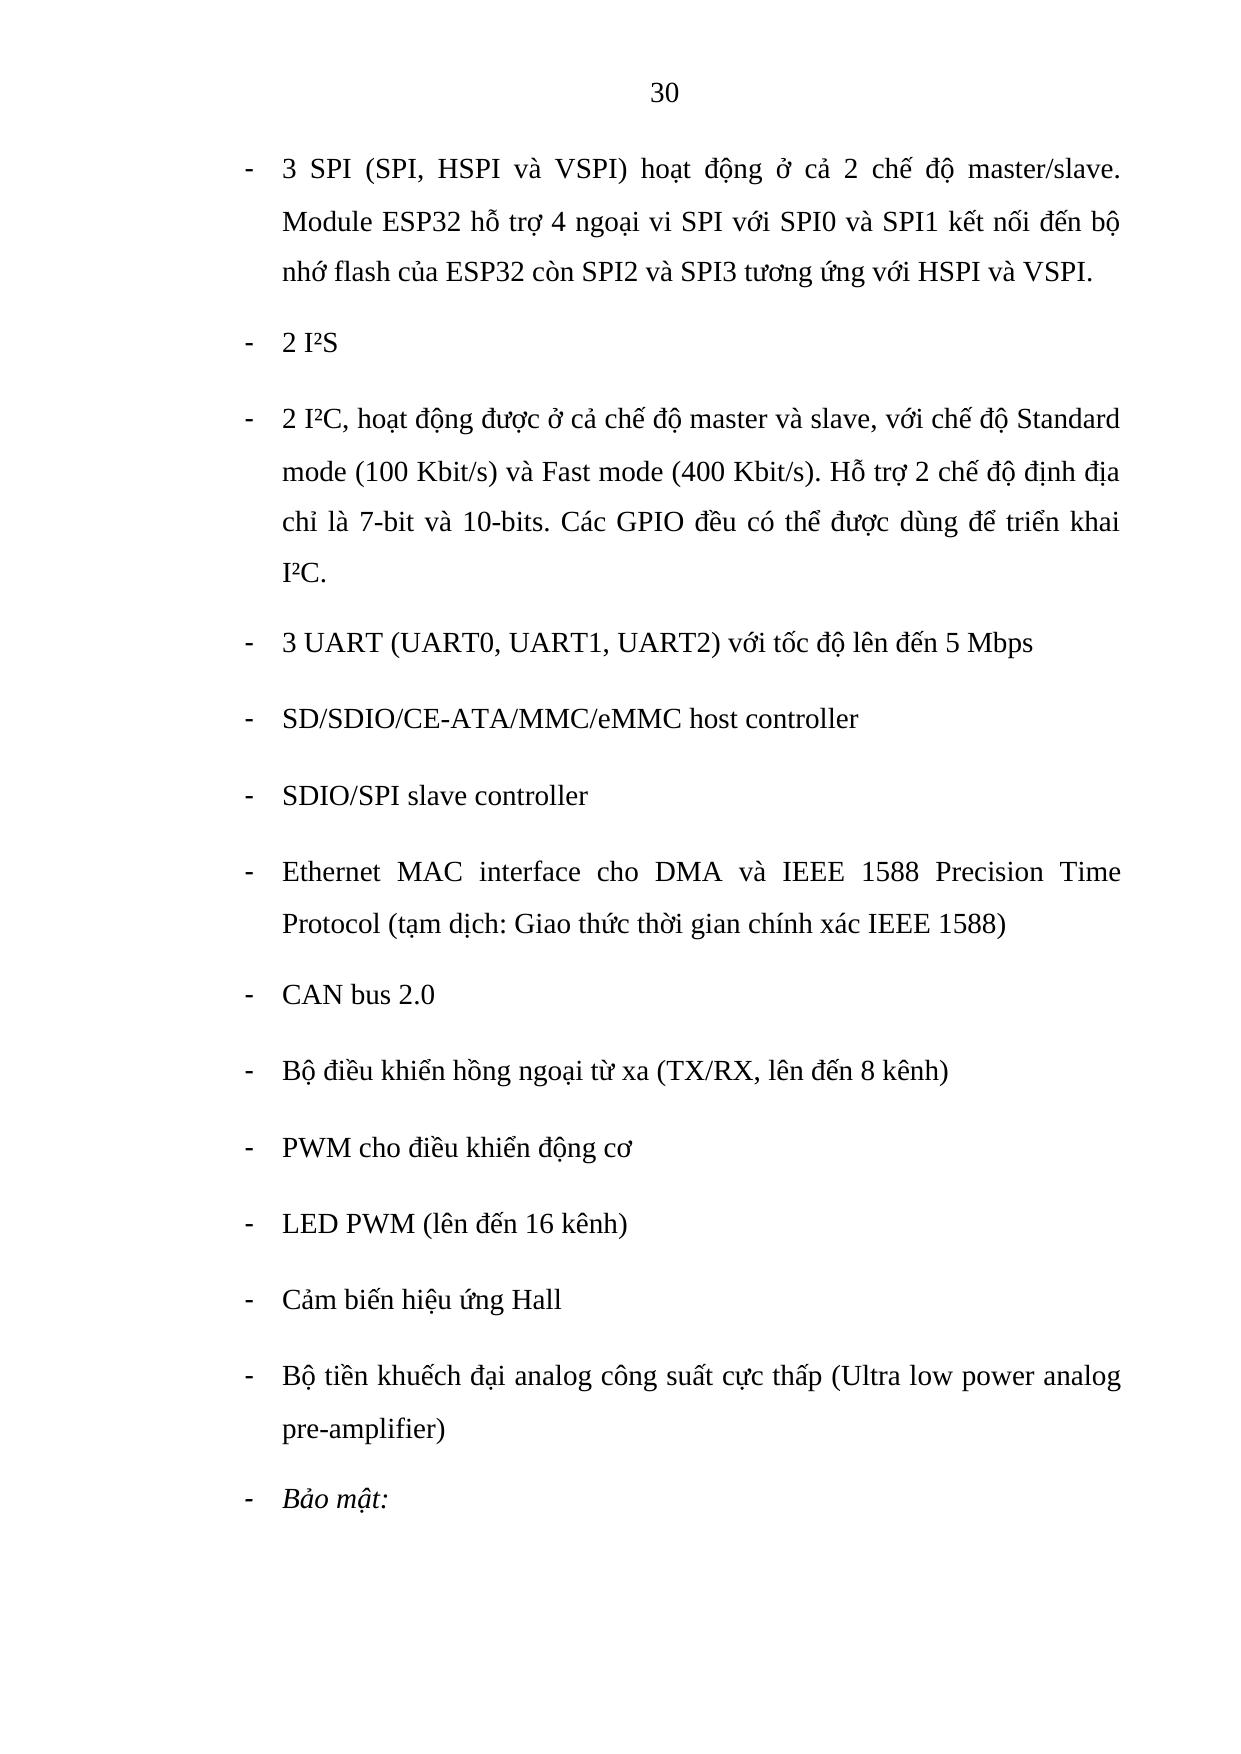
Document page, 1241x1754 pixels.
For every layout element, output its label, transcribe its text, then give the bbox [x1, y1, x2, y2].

list Bộ điều khiển hồng ngoại từ xa (TX/RX, lên đến 8 kênh) [244, 1050, 1122, 1089]
list 2 I²S [244, 321, 1122, 361]
list PWM cho điều khiển động cơ [244, 1126, 1122, 1166]
list Bộ tiền khuếch đại analog công suất cực thấp (Ultra low power analog pre-amplifier) [244, 1354, 1122, 1444]
list Cảm biến hiệu ứng Hall [244, 1278, 1122, 1318]
list CAN bus 2.0 [244, 973, 1122, 1013]
list SDIO/SPI slave controller [244, 774, 1122, 814]
list 3 UART (UART0, UART1, UART2) với tốc độ lên đến 5 Mbps [244, 622, 1122, 661]
list Bảo mật: [244, 1478, 1122, 1517]
list LED PWM (lên đến 16 kênh) [244, 1202, 1122, 1242]
list 3 SPI (SPI, HSPI và VSPI) hoạt động ở cả 2 chế độ master/slave. Module ESP32 hỗ trợ 4 ngoại vi SPI với SPI0 và SPI1 kết nối đến bộ nhớ flash của ESP32 còn SPI2 và SPI3 tương ứng với HSPI và VSPI. [244, 148, 1122, 288]
list 2 I²C, hoạt động được ở cả chế độ master và slave, với chế độ Standard mode (100 Kbit/s) và Fast mode (400 Kbit/s). Hỗ trợ 2 chế độ định địa chỉ là 7-bit và 10-bits. Các GPIO đều có thể được dùng để triển khai I²C. [244, 398, 1122, 588]
list SD/SDIO/CE-ATA/MMC/eMMC host controller [244, 698, 1122, 737]
list Ethernet MAC interface cho DMA và IEEE 1588 Precision Time Protocol (tạm dịch: Giao thức thời gian chính xác IEEE 1588) [244, 850, 1122, 940]
